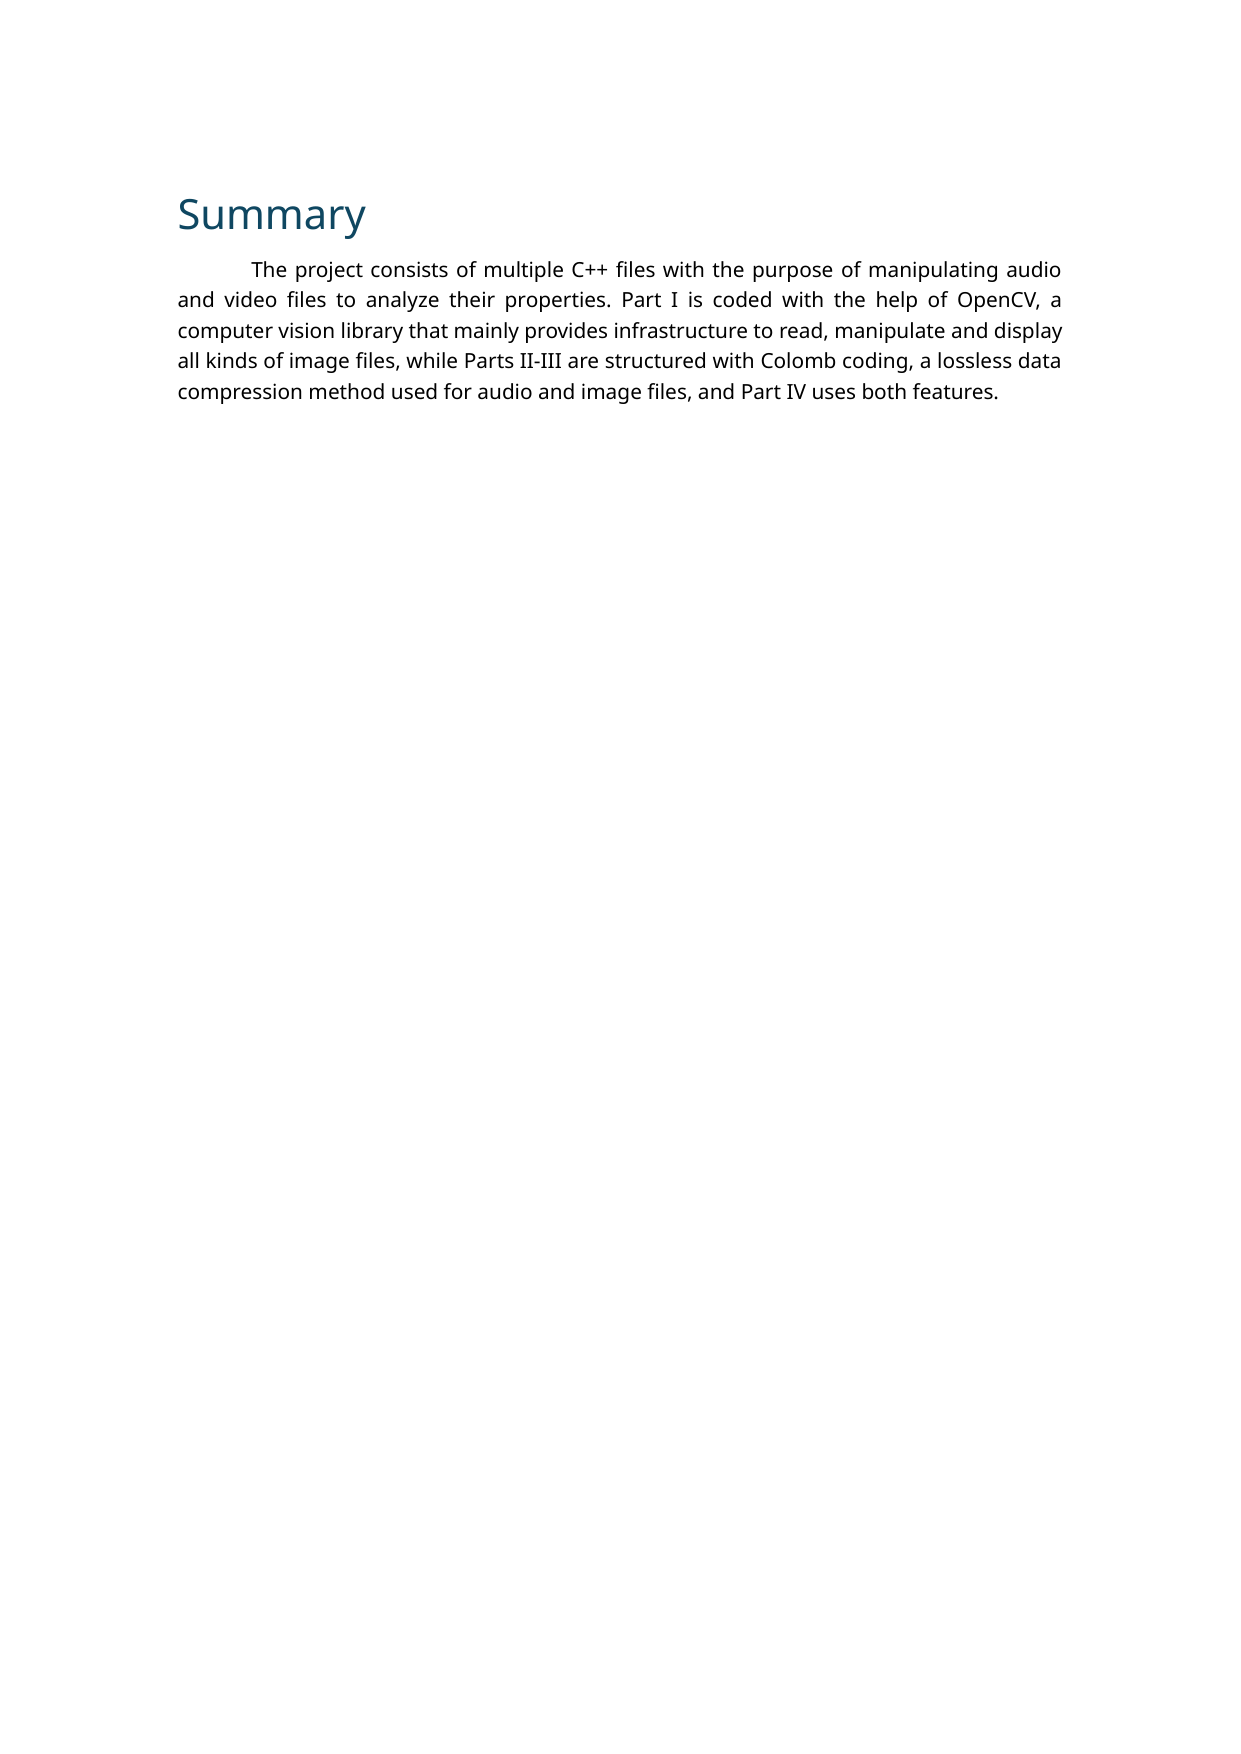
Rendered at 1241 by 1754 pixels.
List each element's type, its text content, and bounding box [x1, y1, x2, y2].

text The project consists of multiple C++ files with the purpose of manipulating audio and video files to analyze their properties. Part I is coded with the help of OpenCV, a computer vision library that mainly provides infrastructure to read, manipulate and display all kinds of image files, while Parts II-III are structured with Colomb coding, a lossless data compression method used for audio and image files, and Part IV uses both features. [177, 255, 1063, 406]
subtitle Summary [177, 185, 1063, 242]
